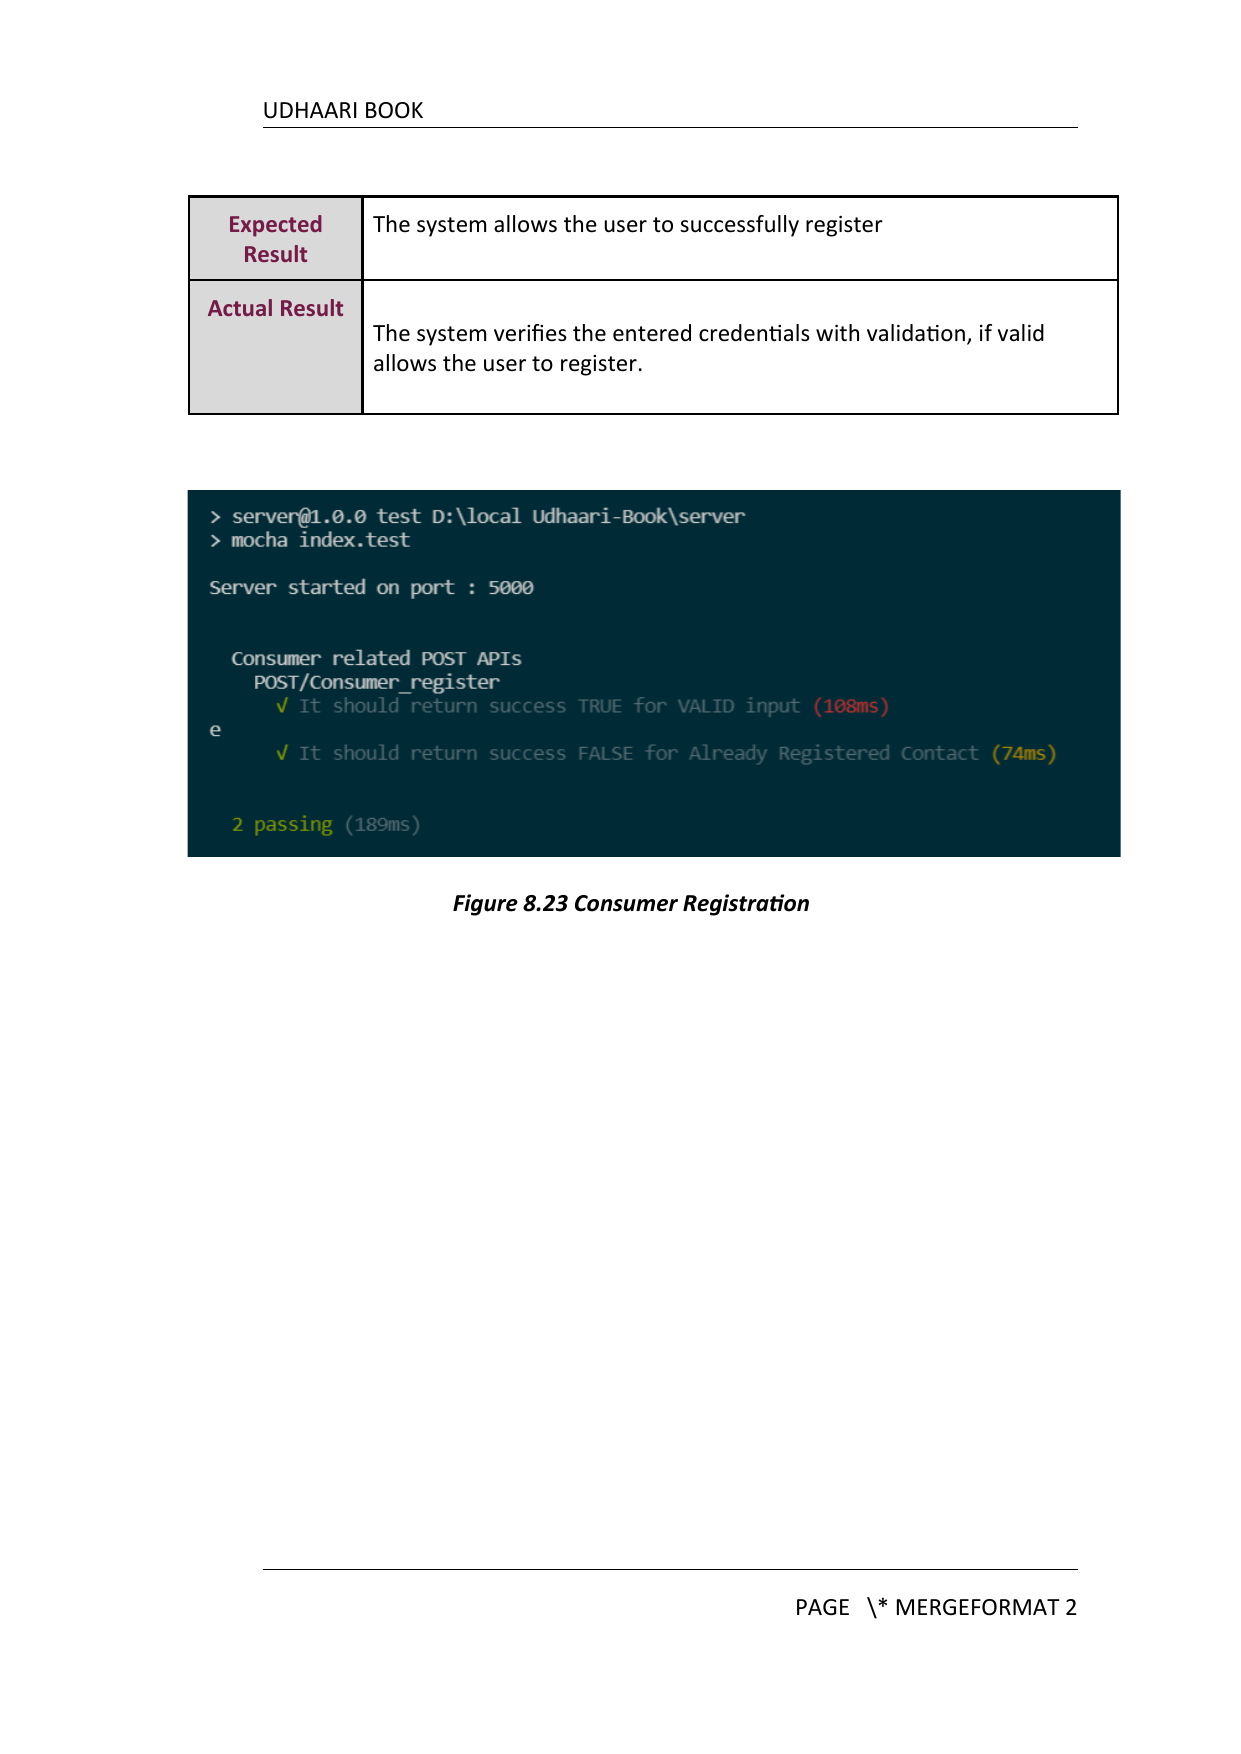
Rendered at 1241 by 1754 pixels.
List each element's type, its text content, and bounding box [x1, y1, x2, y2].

picture [468, 675, 473, 688]
picture [533, 508, 601, 523]
picture [664, 750, 672, 759]
picture [730, 513, 745, 523]
picture [489, 582, 534, 594]
picture [445, 702, 477, 712]
picture [243, 655, 271, 665]
picture [413, 509, 421, 523]
picture [339, 698, 359, 712]
picture [901, 747, 910, 759]
picture [602, 513, 610, 523]
picture [344, 584, 354, 594]
picture [401, 518, 410, 523]
picture [346, 816, 352, 835]
picture [395, 650, 410, 665]
picture [690, 747, 701, 759]
picture [557, 750, 566, 759]
picture [232, 653, 242, 665]
picture [432, 510, 444, 523]
picture [318, 532, 354, 546]
picture [267, 532, 287, 546]
picture [456, 508, 467, 525]
picture [359, 702, 376, 712]
picture [579, 747, 586, 759]
picture [212, 535, 220, 546]
picture [612, 747, 631, 759]
picture [468, 508, 476, 523]
picture [679, 513, 733, 523]
picture [255, 821, 287, 835]
picture [395, 513, 405, 518]
picture [310, 821, 325, 835]
picture [232, 537, 247, 546]
picture [445, 750, 460, 759]
picture [251, 508, 320, 527]
picture [329, 679, 400, 688]
picture [351, 579, 365, 594]
picture [779, 747, 805, 764]
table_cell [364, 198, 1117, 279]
picture [212, 512, 220, 523]
picture [380, 651, 387, 665]
picture [422, 653, 455, 665]
picture [947, 750, 962, 759]
picture [367, 818, 409, 830]
picture [792, 699, 798, 712]
picture [419, 750, 432, 759]
picture [495, 702, 520, 712]
picture [377, 537, 399, 546]
picture [290, 589, 298, 594]
picture [310, 580, 342, 594]
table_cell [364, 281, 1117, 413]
picture [380, 509, 387, 523]
picture [730, 700, 734, 711]
picture [300, 674, 309, 691]
picture [478, 679, 500, 688]
picture [289, 821, 298, 830]
picture [490, 750, 516, 759]
picture [413, 816, 419, 835]
picture [377, 584, 399, 594]
picture [834, 700, 877, 712]
picture [306, 655, 315, 665]
picture [623, 508, 667, 523]
picture [463, 750, 471, 759]
picture [477, 513, 498, 523]
picture [1048, 745, 1056, 764]
picture [825, 700, 831, 712]
picture [689, 700, 705, 712]
picture [1012, 747, 1046, 759]
picture [268, 655, 309, 665]
picture [240, 584, 264, 594]
picture [354, 510, 366, 523]
picture [277, 745, 288, 759]
picture [607, 700, 615, 712]
picture [358, 818, 362, 830]
picture [825, 750, 833, 759]
picture [388, 655, 398, 665]
picture [881, 698, 888, 717]
picture [501, 653, 510, 665]
picture [233, 818, 242, 830]
picture [411, 580, 454, 598]
picture [366, 655, 376, 665]
picture [590, 700, 604, 712]
picture [310, 676, 320, 688]
picture [368, 533, 372, 546]
picture [477, 653, 500, 665]
picture [846, 750, 862, 759]
picture [262, 584, 277, 594]
picture [210, 582, 231, 594]
picture [301, 580, 309, 594]
picture [312, 699, 319, 712]
picture [411, 679, 443, 693]
picture [389, 698, 398, 712]
picture [435, 699, 441, 712]
picture [333, 650, 365, 665]
text Figure 8.23 Consumer Registration [187, 887, 1078, 975]
picture [228, 584, 237, 594]
picture [277, 698, 288, 712]
picture [234, 513, 253, 523]
picture [534, 750, 554, 759]
picture [920, 750, 934, 759]
picture [678, 700, 690, 712]
picture [412, 702, 432, 712]
picture [456, 679, 465, 688]
picture [334, 745, 359, 759]
picture [757, 702, 789, 717]
picture [534, 702, 552, 712]
picture [723, 750, 733, 759]
picture [362, 750, 376, 759]
picture [302, 747, 307, 759]
picture [636, 698, 642, 712]
picture [255, 676, 298, 688]
picture [735, 745, 767, 764]
picture [251, 537, 260, 546]
picture [589, 747, 604, 759]
picture [649, 702, 666, 712]
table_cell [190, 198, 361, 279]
picture [401, 533, 406, 546]
picture [1003, 747, 1013, 759]
picture [868, 745, 889, 759]
picture [388, 513, 398, 523]
picture [992, 745, 1000, 764]
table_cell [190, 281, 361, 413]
picture [332, 510, 344, 523]
picture [814, 698, 821, 717]
picture [210, 726, 219, 736]
picture [500, 508, 521, 523]
picture [513, 660, 521, 665]
picture [668, 508, 678, 525]
